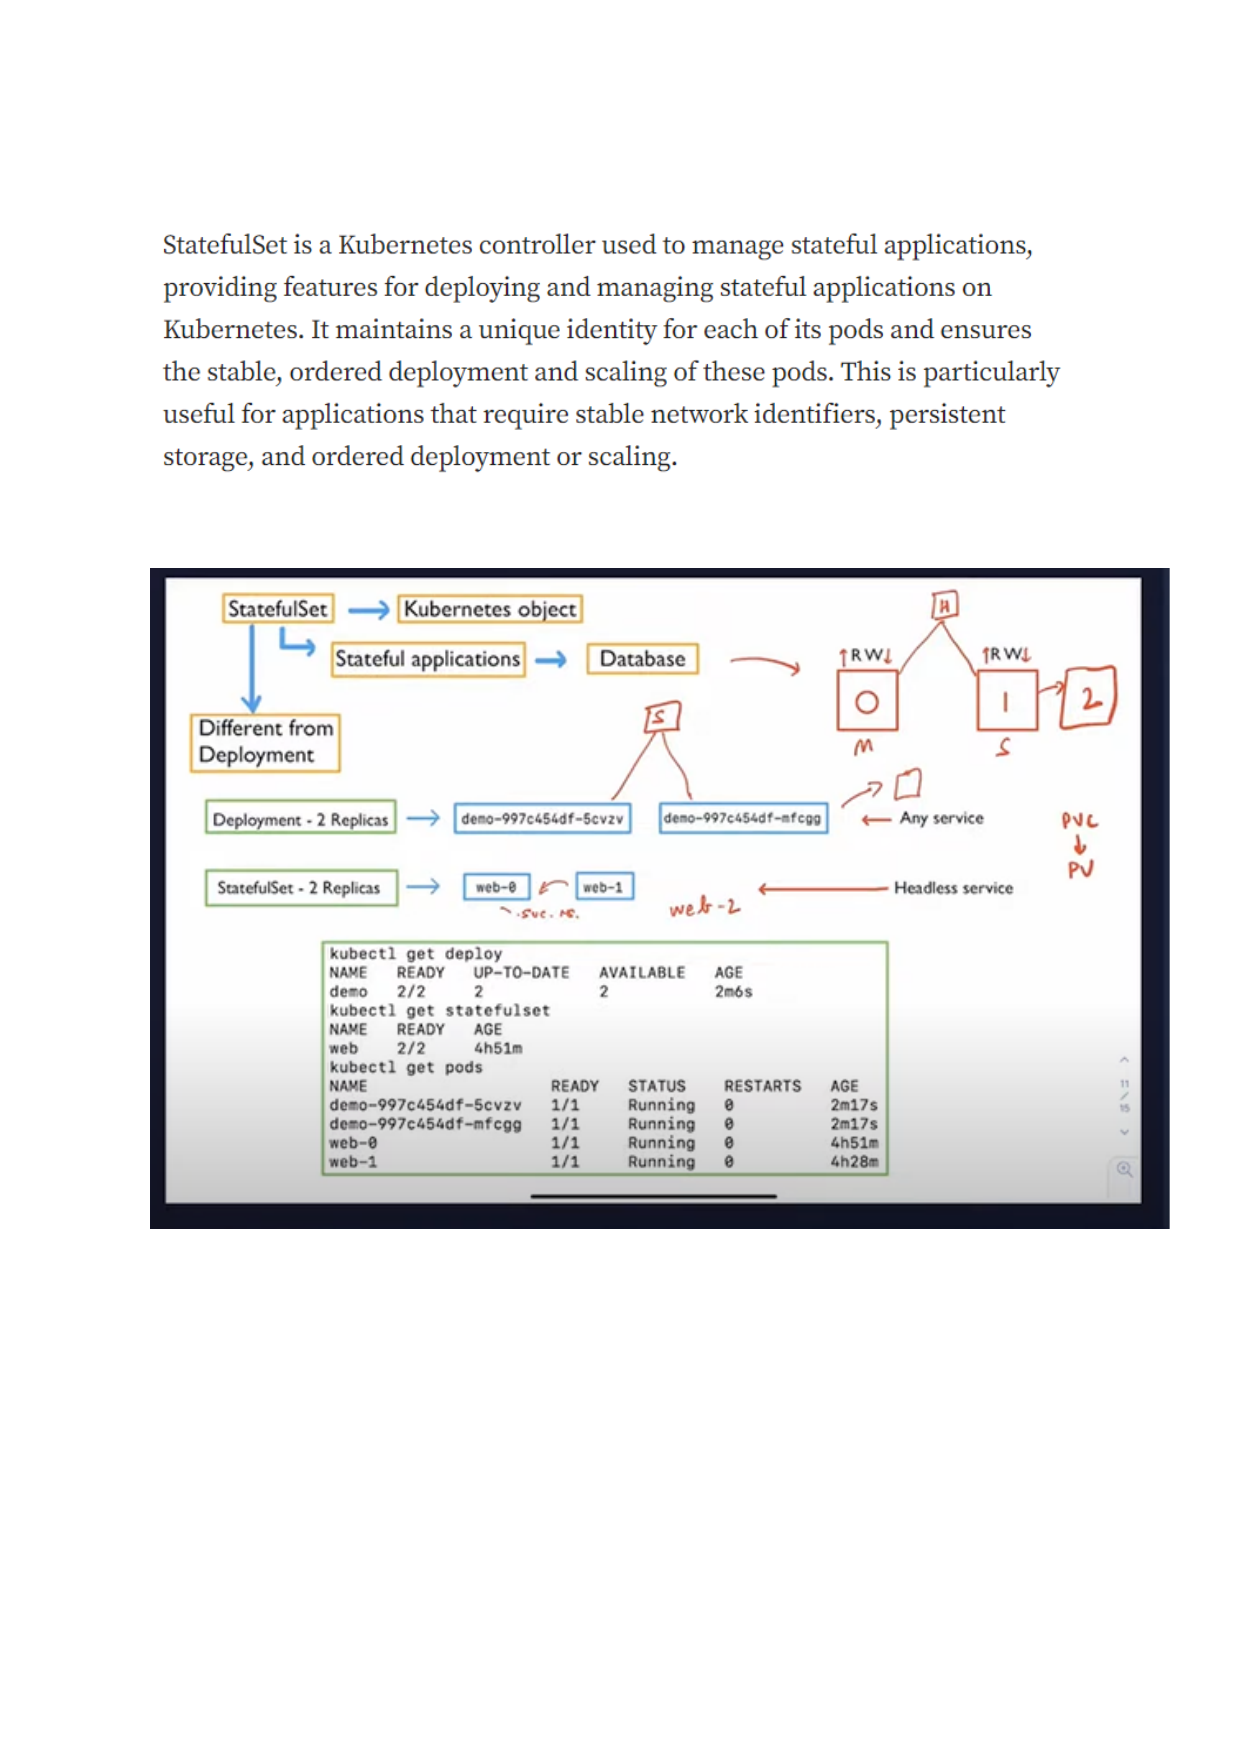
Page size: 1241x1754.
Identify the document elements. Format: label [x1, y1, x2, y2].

picture [150, 216, 1091, 484]
picture [150, 568, 1170, 1229]
